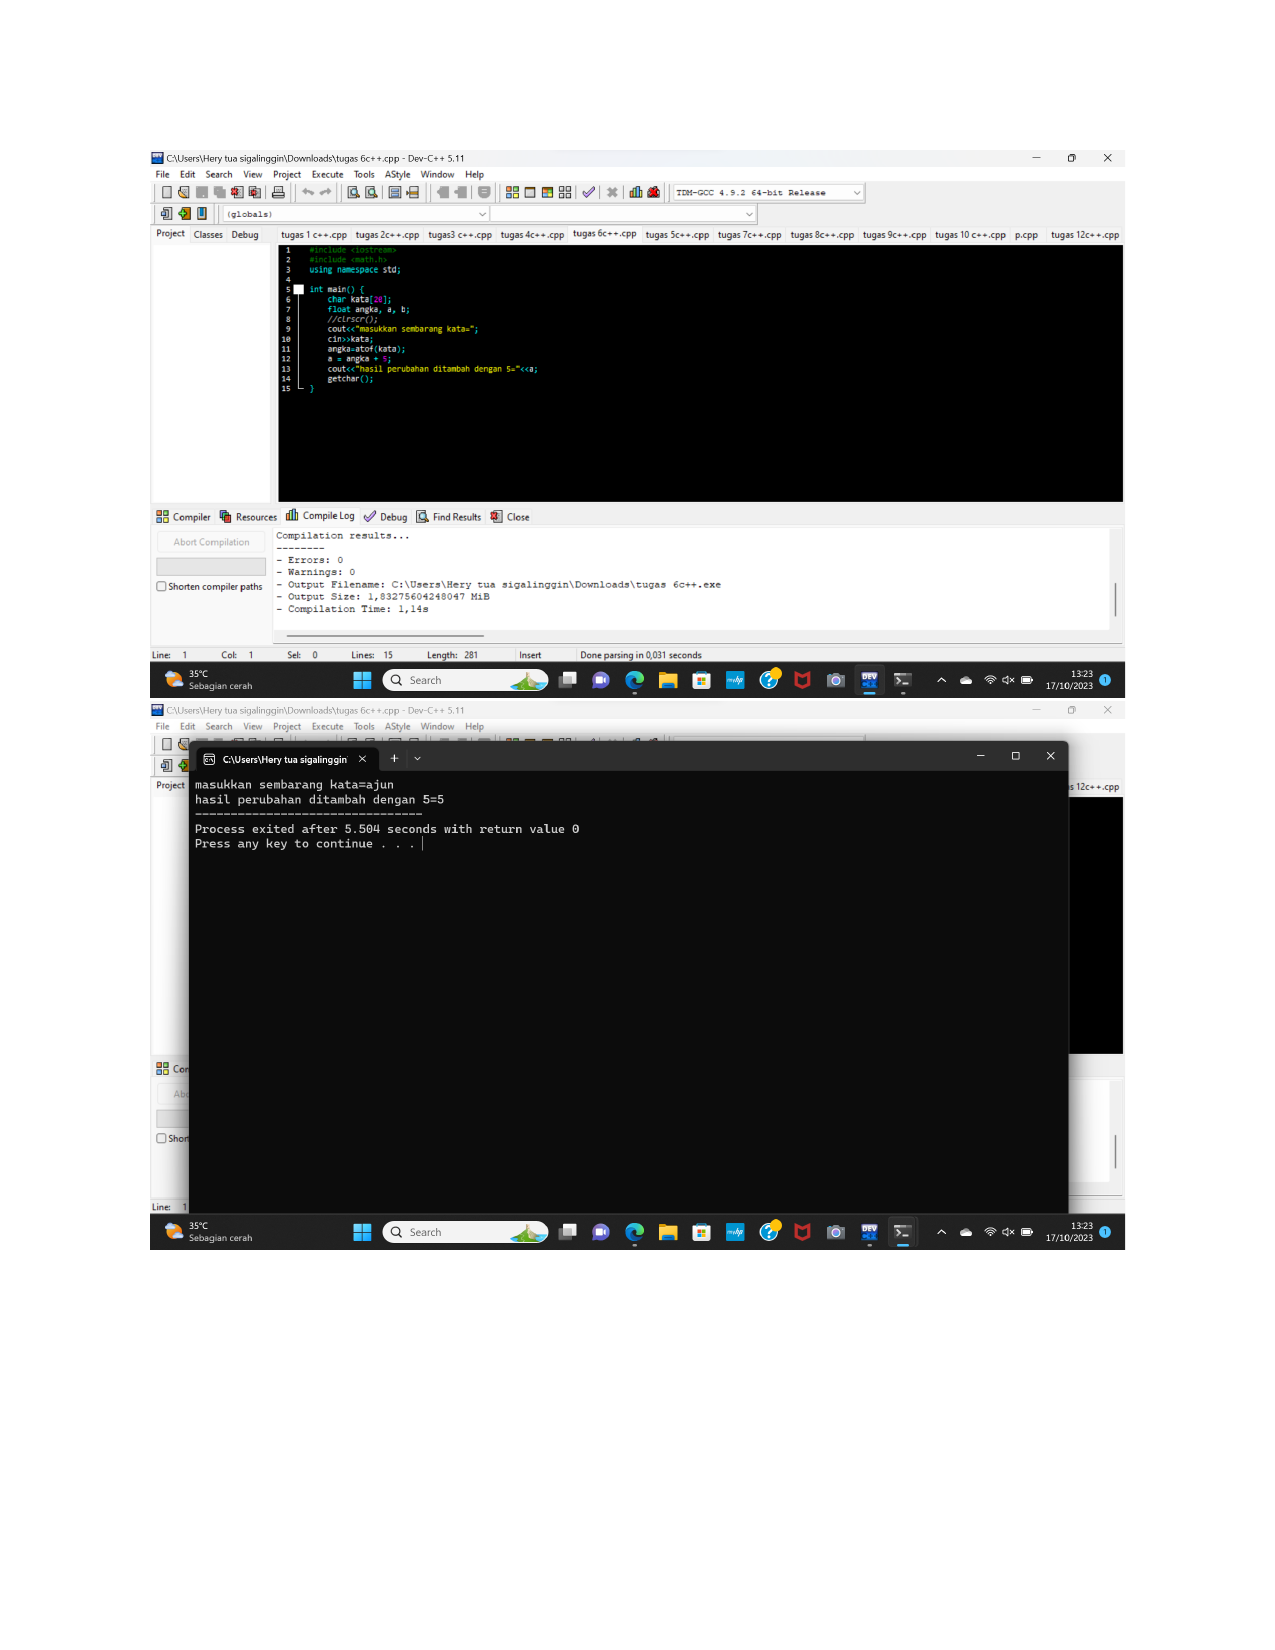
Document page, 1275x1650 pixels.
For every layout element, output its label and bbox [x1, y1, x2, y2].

picture [150, 150, 1125, 698]
picture [150, 701, 1125, 1250]
